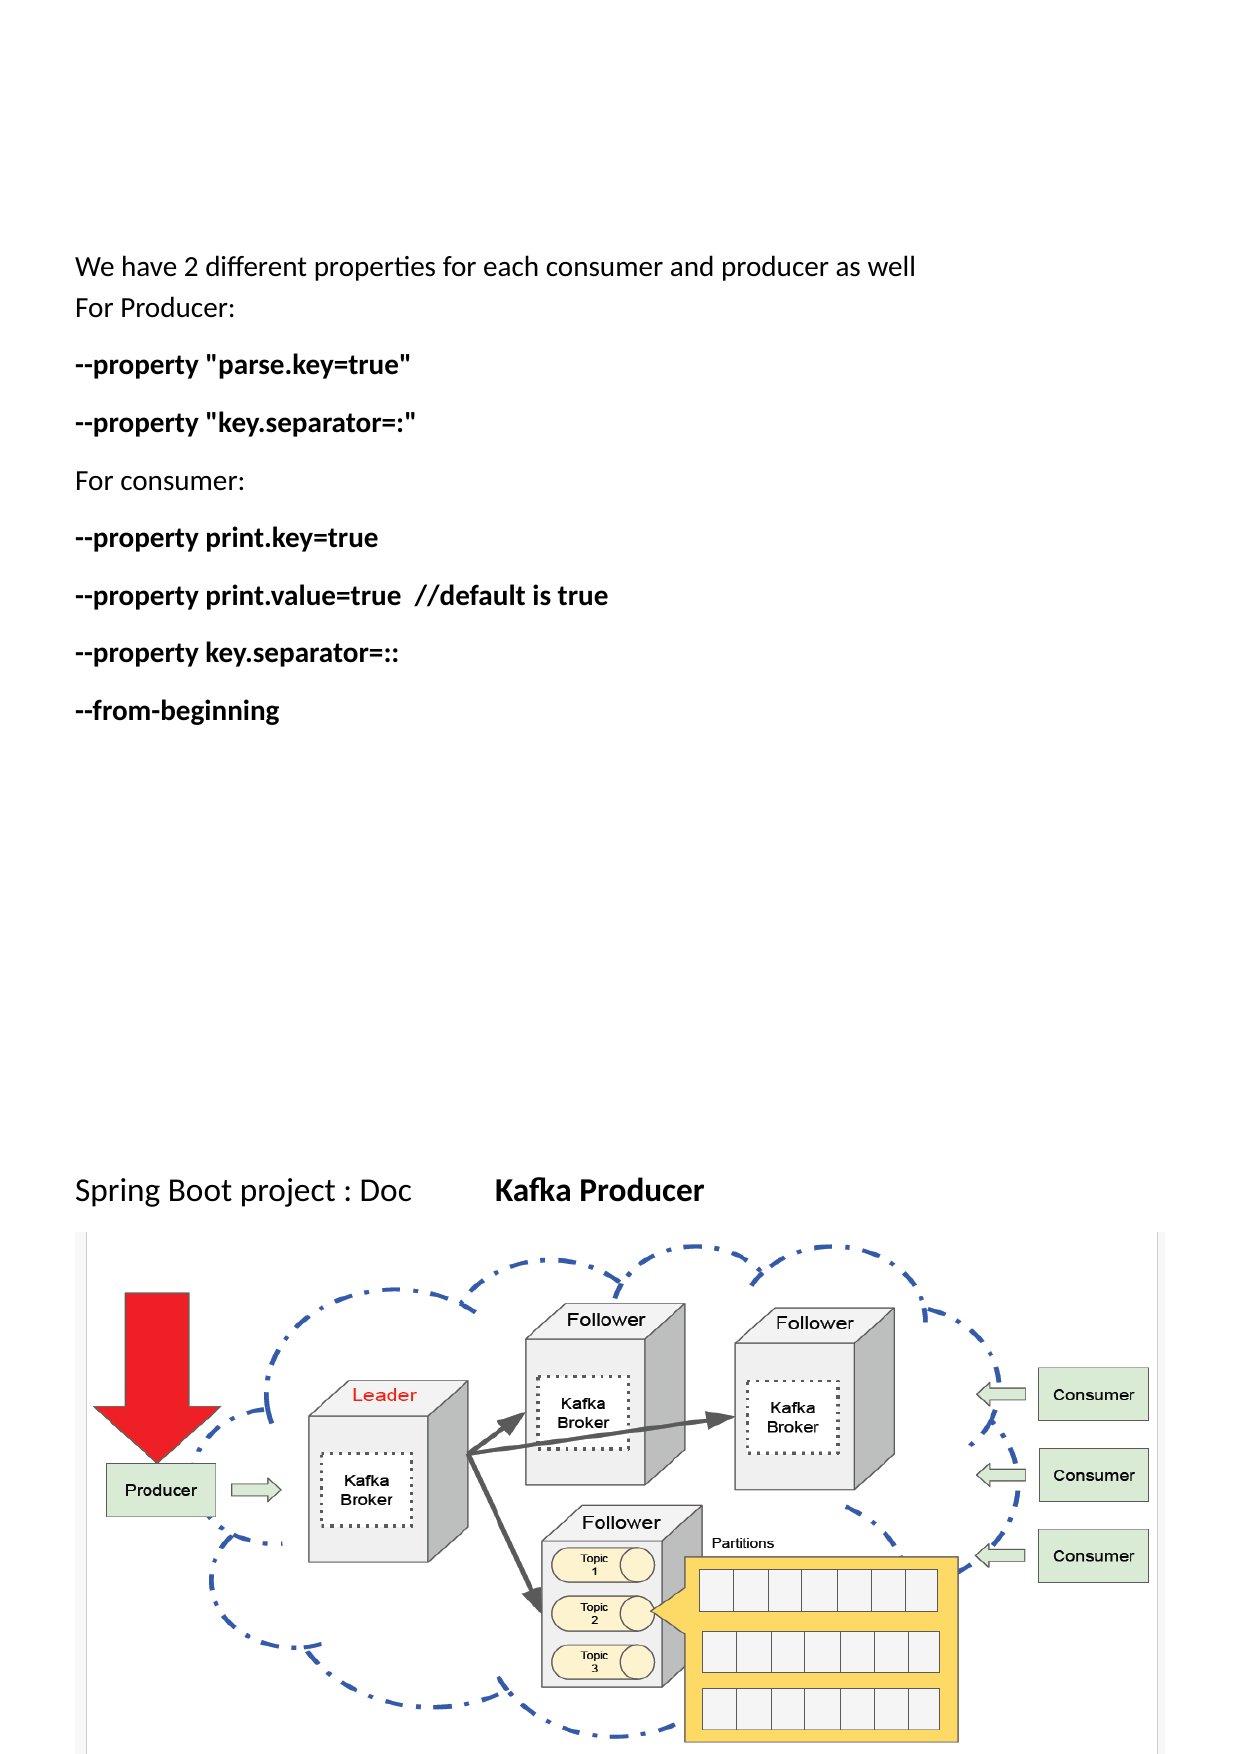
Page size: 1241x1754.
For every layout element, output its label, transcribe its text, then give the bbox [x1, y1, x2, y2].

text For consumer: [75, 462, 1165, 497]
text --property print.key=true [75, 519, 1165, 555]
text --property key.separator=:: [75, 634, 1165, 670]
text --from-beginning [75, 692, 1165, 728]
text --property "key.separator=:" [75, 404, 1165, 439]
text We have 2 different properties for each consumer and producer as well For Producer: [75, 248, 1165, 324]
text --property "parse.key=true" [75, 346, 1165, 382]
picture [75, 1232, 1166, 1754]
text --property print.value=true //default is true [75, 577, 1165, 612]
text Spring Boot project : Doc Kafka Producer [75, 1169, 1165, 1209]
